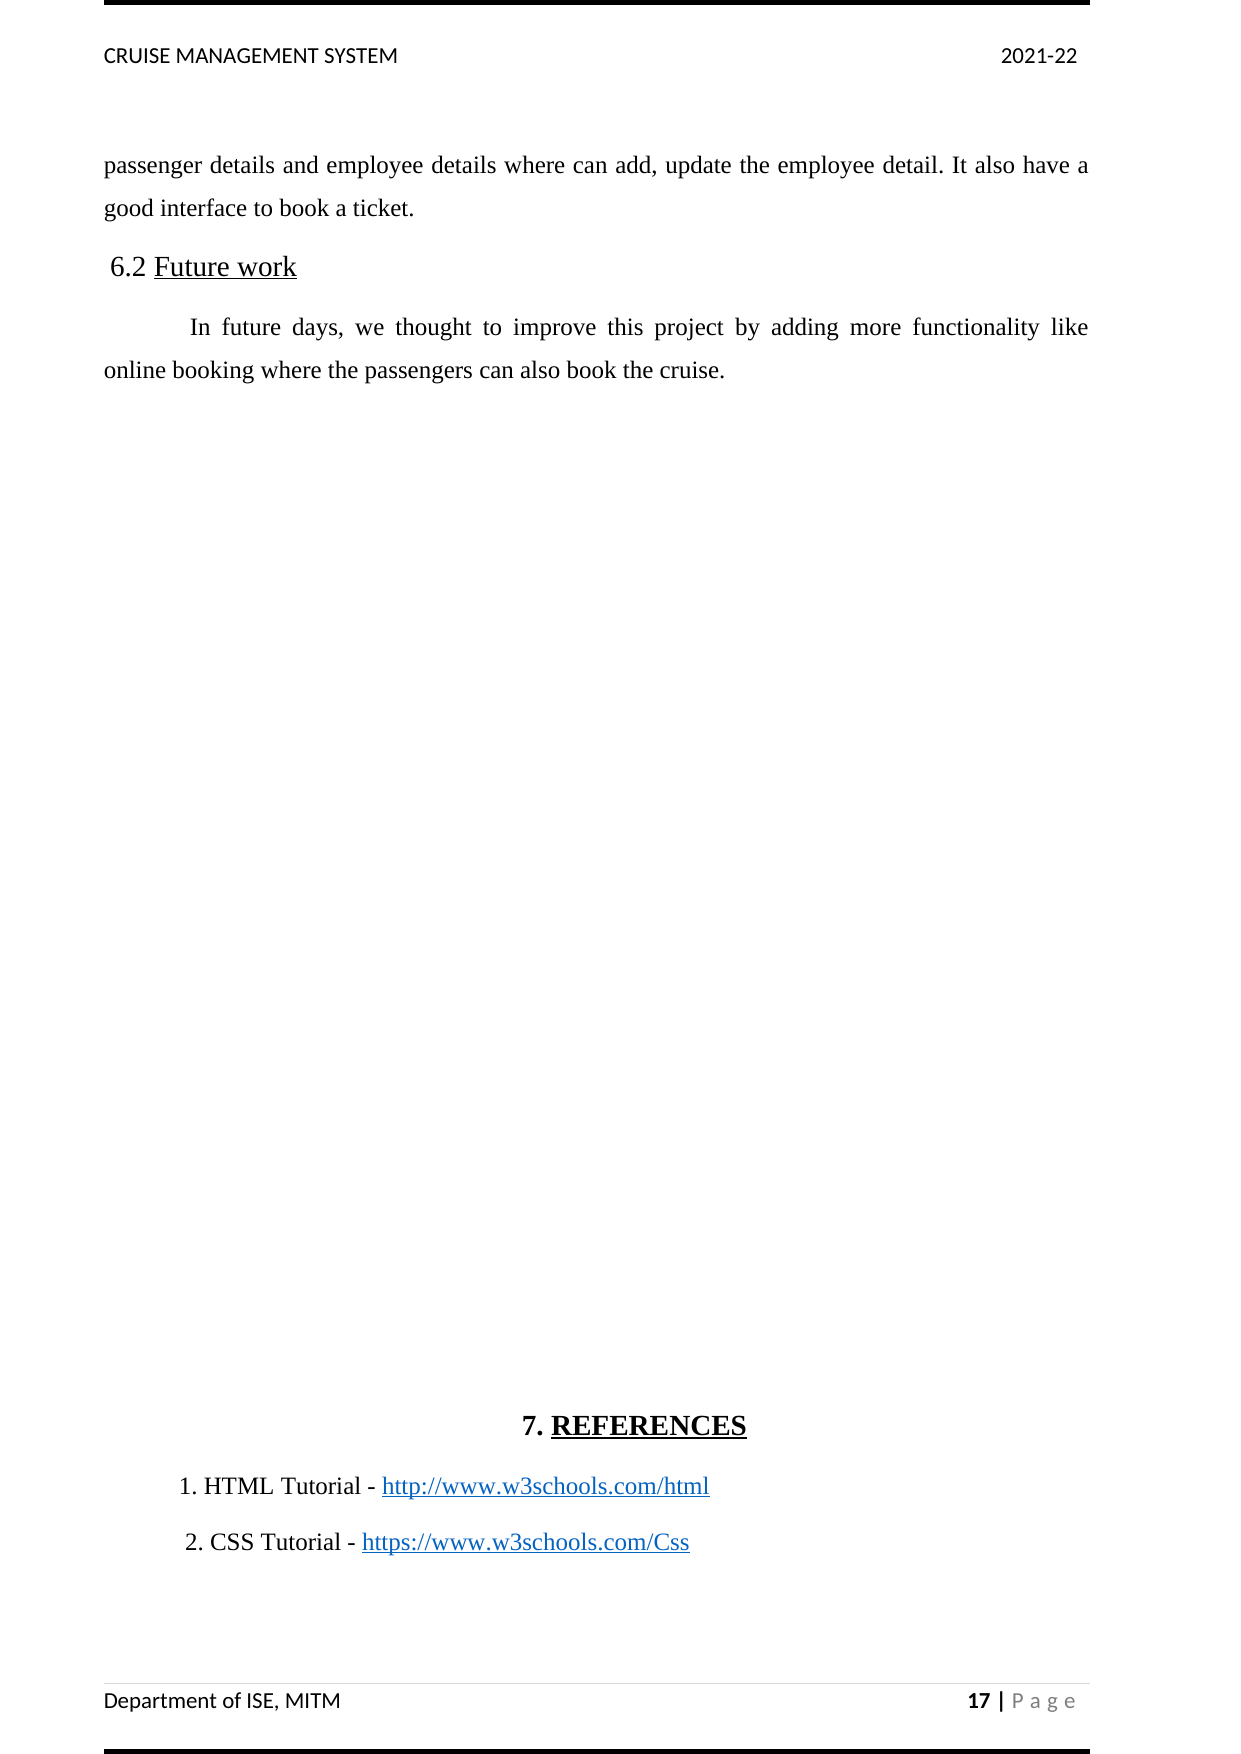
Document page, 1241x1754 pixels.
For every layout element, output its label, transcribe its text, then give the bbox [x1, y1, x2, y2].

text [103, 150, 1090, 222]
text 7. REFERENCES [103, 1408, 1090, 1442]
text 1. HTML Tutorial - http://www.w3schools.com/html [103, 1471, 1090, 1500]
text In future days, we thought to improve this project by adding more functionality like online booking where the passengers can also book the cruise. [103, 312, 1090, 383]
text 6.2 Future work [103, 249, 1090, 282]
text 2. CSS Tutorial - https://www.w3schools.com/Css [103, 1527, 1090, 1555]
